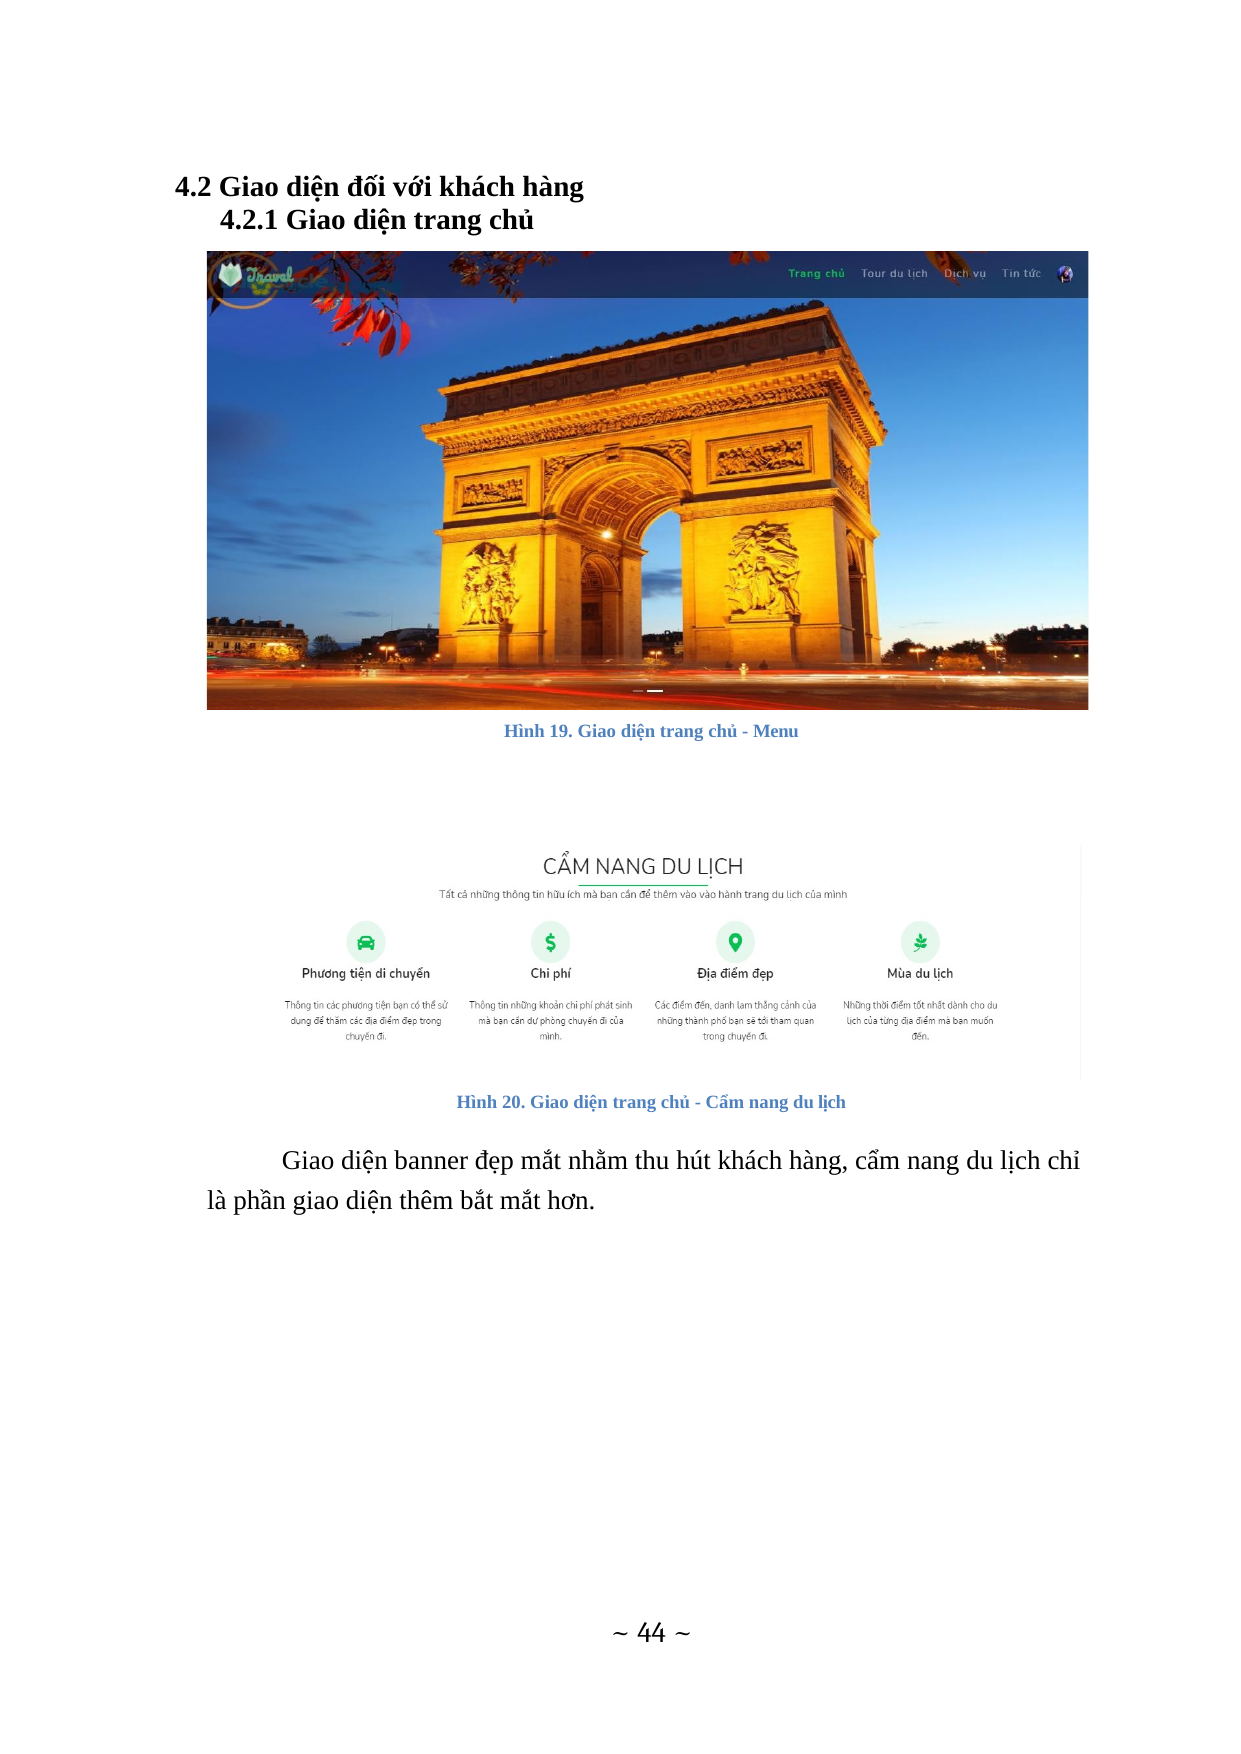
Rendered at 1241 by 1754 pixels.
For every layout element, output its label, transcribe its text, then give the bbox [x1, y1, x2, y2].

text Hình 20. Giao diện trang chủ - Cẩm nang du lịch [175, 843, 1128, 1112]
subtitle 4.2.1 Giao diện trang chủ [175, 202, 1128, 236]
text Giao diện banner đẹp mắt nhằm thu hút khách hàng, cẩm nang du lịch chỉ là phần giao diện thêm bắt mắt hơn. [207, 1144, 1097, 1215]
text Hình 19. Giao diện trang chủ - Menu [175, 248, 1128, 742]
subtitle 4.2 Giao diện đối với khách hàng [175, 169, 1128, 202]
